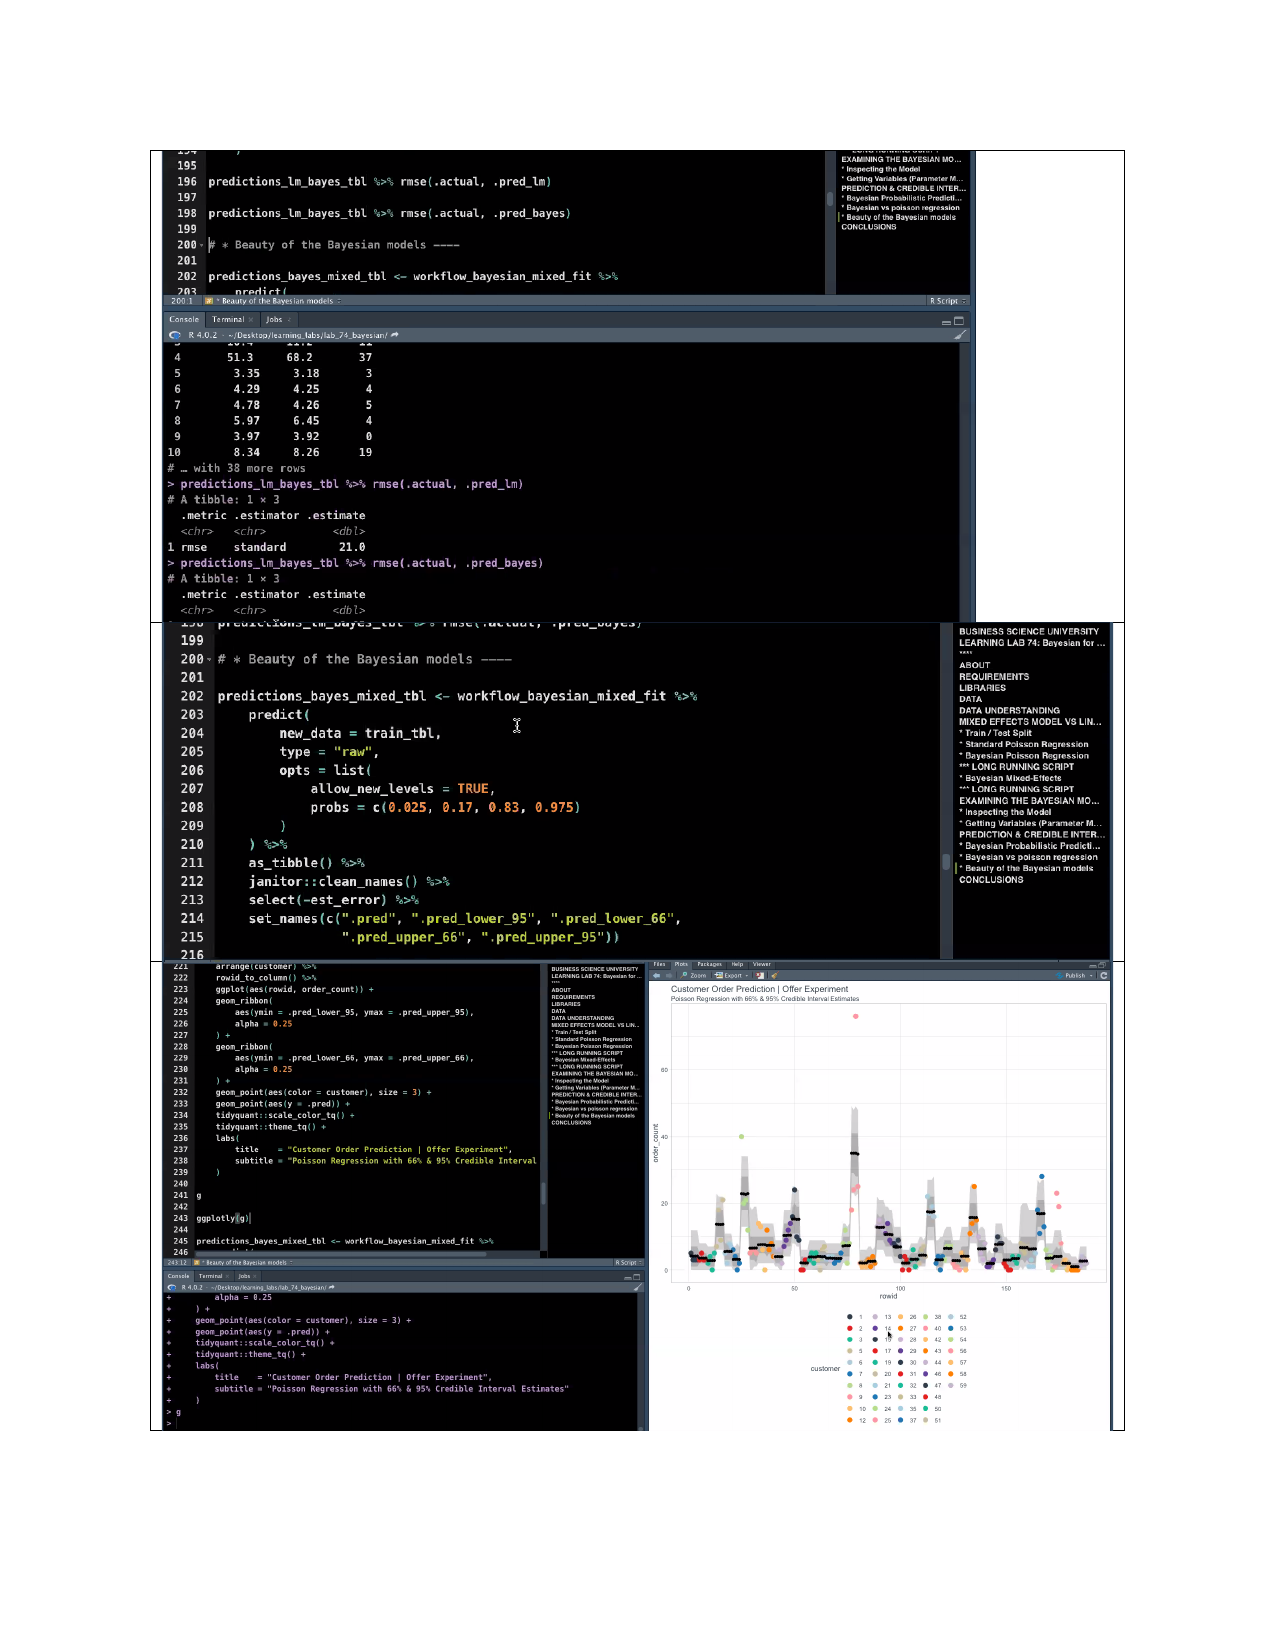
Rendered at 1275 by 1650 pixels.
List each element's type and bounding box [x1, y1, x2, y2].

picture [161, 151, 1114, 1431]
table_cell [1114, 623, 1124, 961]
table_cell [151, 623, 161, 961]
table_cell [151, 962, 161, 1430]
table_cell [977, 151, 1124, 622]
table_cell [1114, 962, 1124, 1430]
table_cell [151, 151, 161, 622]
